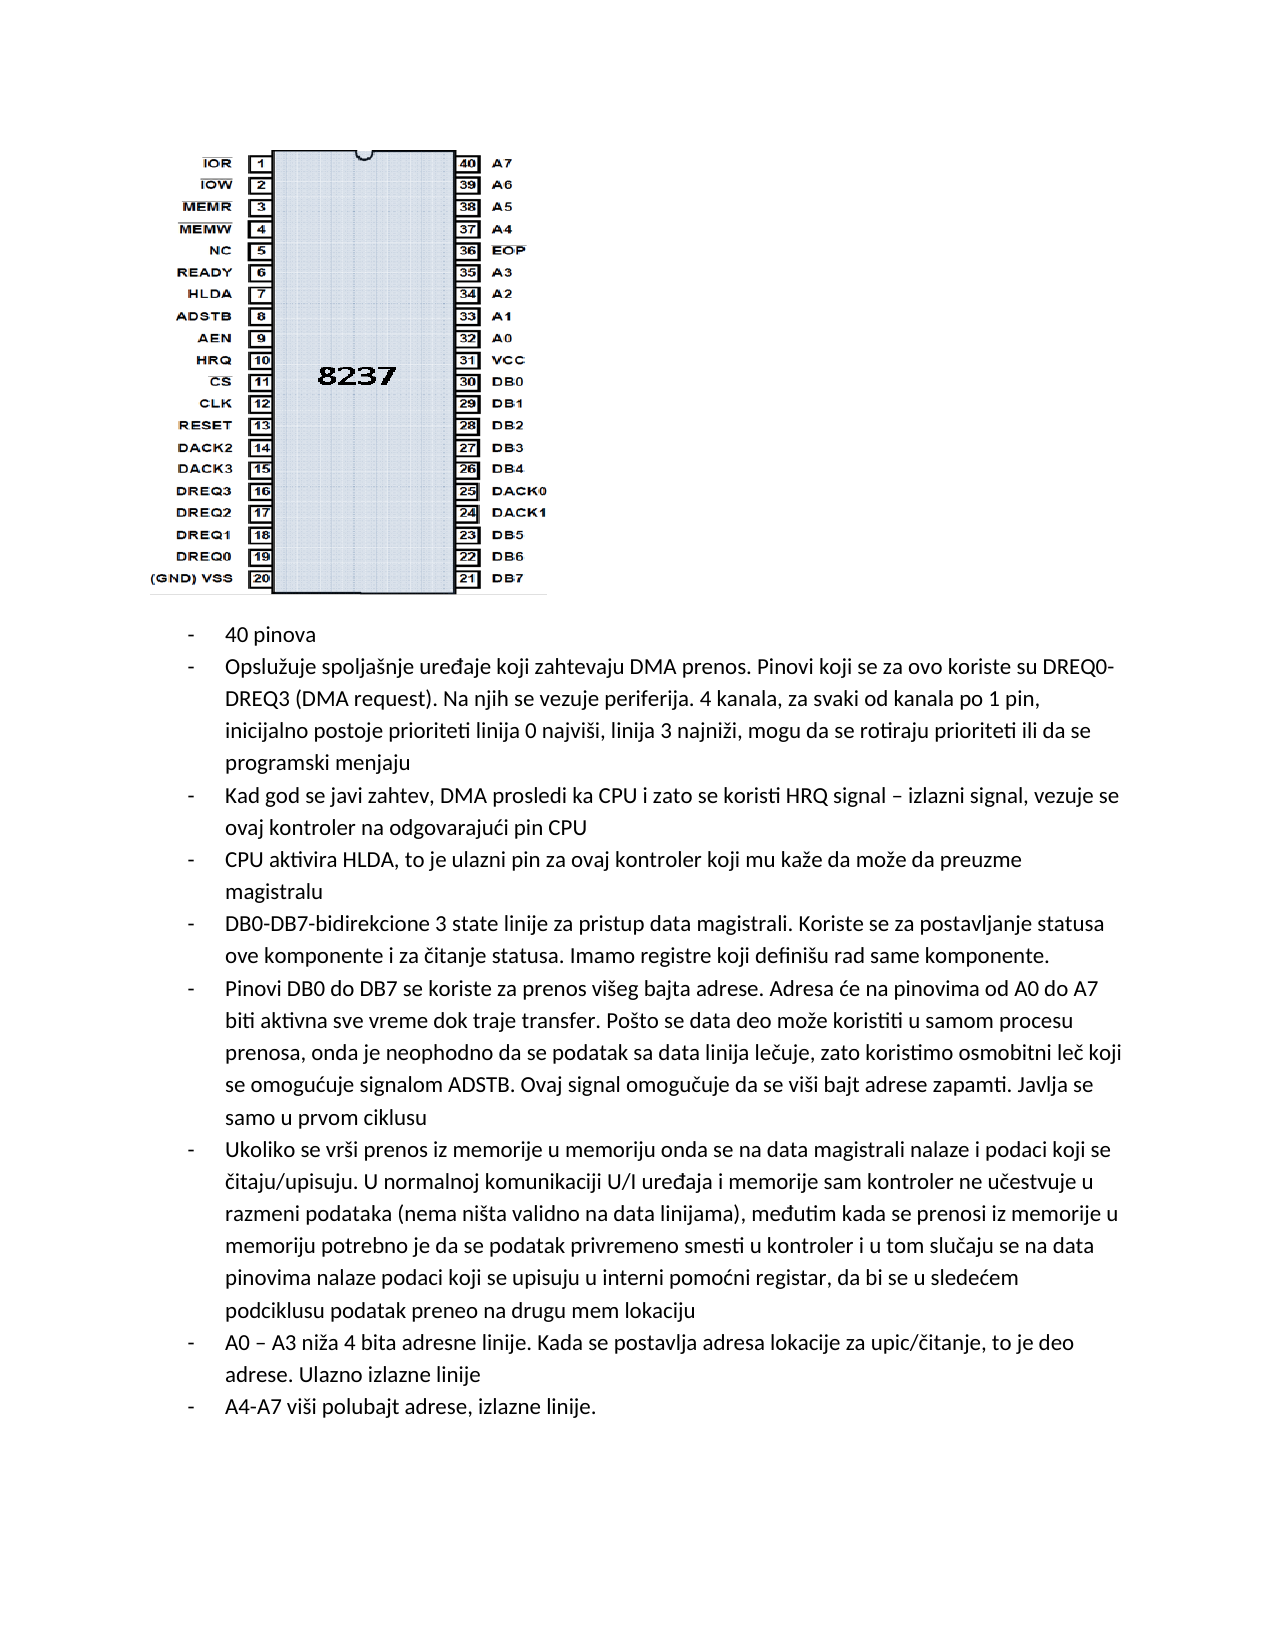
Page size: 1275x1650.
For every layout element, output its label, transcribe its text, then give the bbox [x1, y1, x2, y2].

list Ukoliko se vrši prenos iz memorije u memoriju onda se na data magistrali nalaze i podaci koji se čitaju/upisuju. U normalnoj komunikaciji U/I uređaja i memorije sam kontroler ne učestvuje u razmeni podataka (nema ništa validno na data linijama), međutim kada se prenosi iz memorije u memoriju potrebno je da se podatak privremeno smesti u kontroler i u tom slučaju se na data pinovima nalaze podaci koji se upisuju u interni pomoćni registar, da bi se u sledećem podciklusu podatak preneo na drugu mem lokaciju [187, 1135, 1125, 1324]
list Opslužuje spoljašnje uređaje koji zahtevaju DMA prenos. Pinovi koji se za ovo koriste su DREQ0-DREQ3 (DMA request). Na njih se vezuje periferija. 4 kanala, za svaki od kanala po 1 pin, inicijalno postoje prioriteti linija 0 najviši, linija 3 najniži, mogu da se rotiraju prioriteti ili da se programski menjaju [187, 652, 1125, 777]
list 40 pinova [187, 620, 1125, 648]
picture [150, 150, 549, 595]
list A4-A7 viši polubajt adrese, izlazne linije. [187, 1392, 1125, 1420]
list Kad god se javi zahtev, DMA prosledi ka CPU i zato se koristi HRQ signal – izlazni signal, vezuje se ovaj kontroler na odgovarajući pin CPU [187, 781, 1125, 841]
list Pinovi DB0 do DB7 se koriste za prenos višeg bajta adrese. Adresa će na pinovima od A0 do A7 biti aktivna sve vreme dok traje transfer. Pošto se data deo može koristiti u samom procesu prenosa, onda je neophodno da se podatak sa data linija lečuje, zato koristimo osmobitni leč koji se omogućuje signalom ADSTB. Ovaj signal omogučuje da se viši bajt adrese zapamti. Javlja se samo u prvom ciklusu [187, 974, 1125, 1131]
list A0 – A3 niža 4 bita adresne linije. Kada se postavlja adresa lokacije za upic/čitanje, to je deo adrese. Ulazno izlazne linije [187, 1328, 1125, 1388]
list CPU aktivira HLDA, to je ulazni pin za ovaj kontroler koji mu kaže da može da preuzme magistralu [187, 845, 1125, 905]
list DB0-DB7-bidirekcione 3 state linije za pristup data magistrali. Koriste se za postavljanje statusa ove komponente i za čitanje statusa. Imamo registre koji definišu rad same komponente. [187, 909, 1125, 970]
